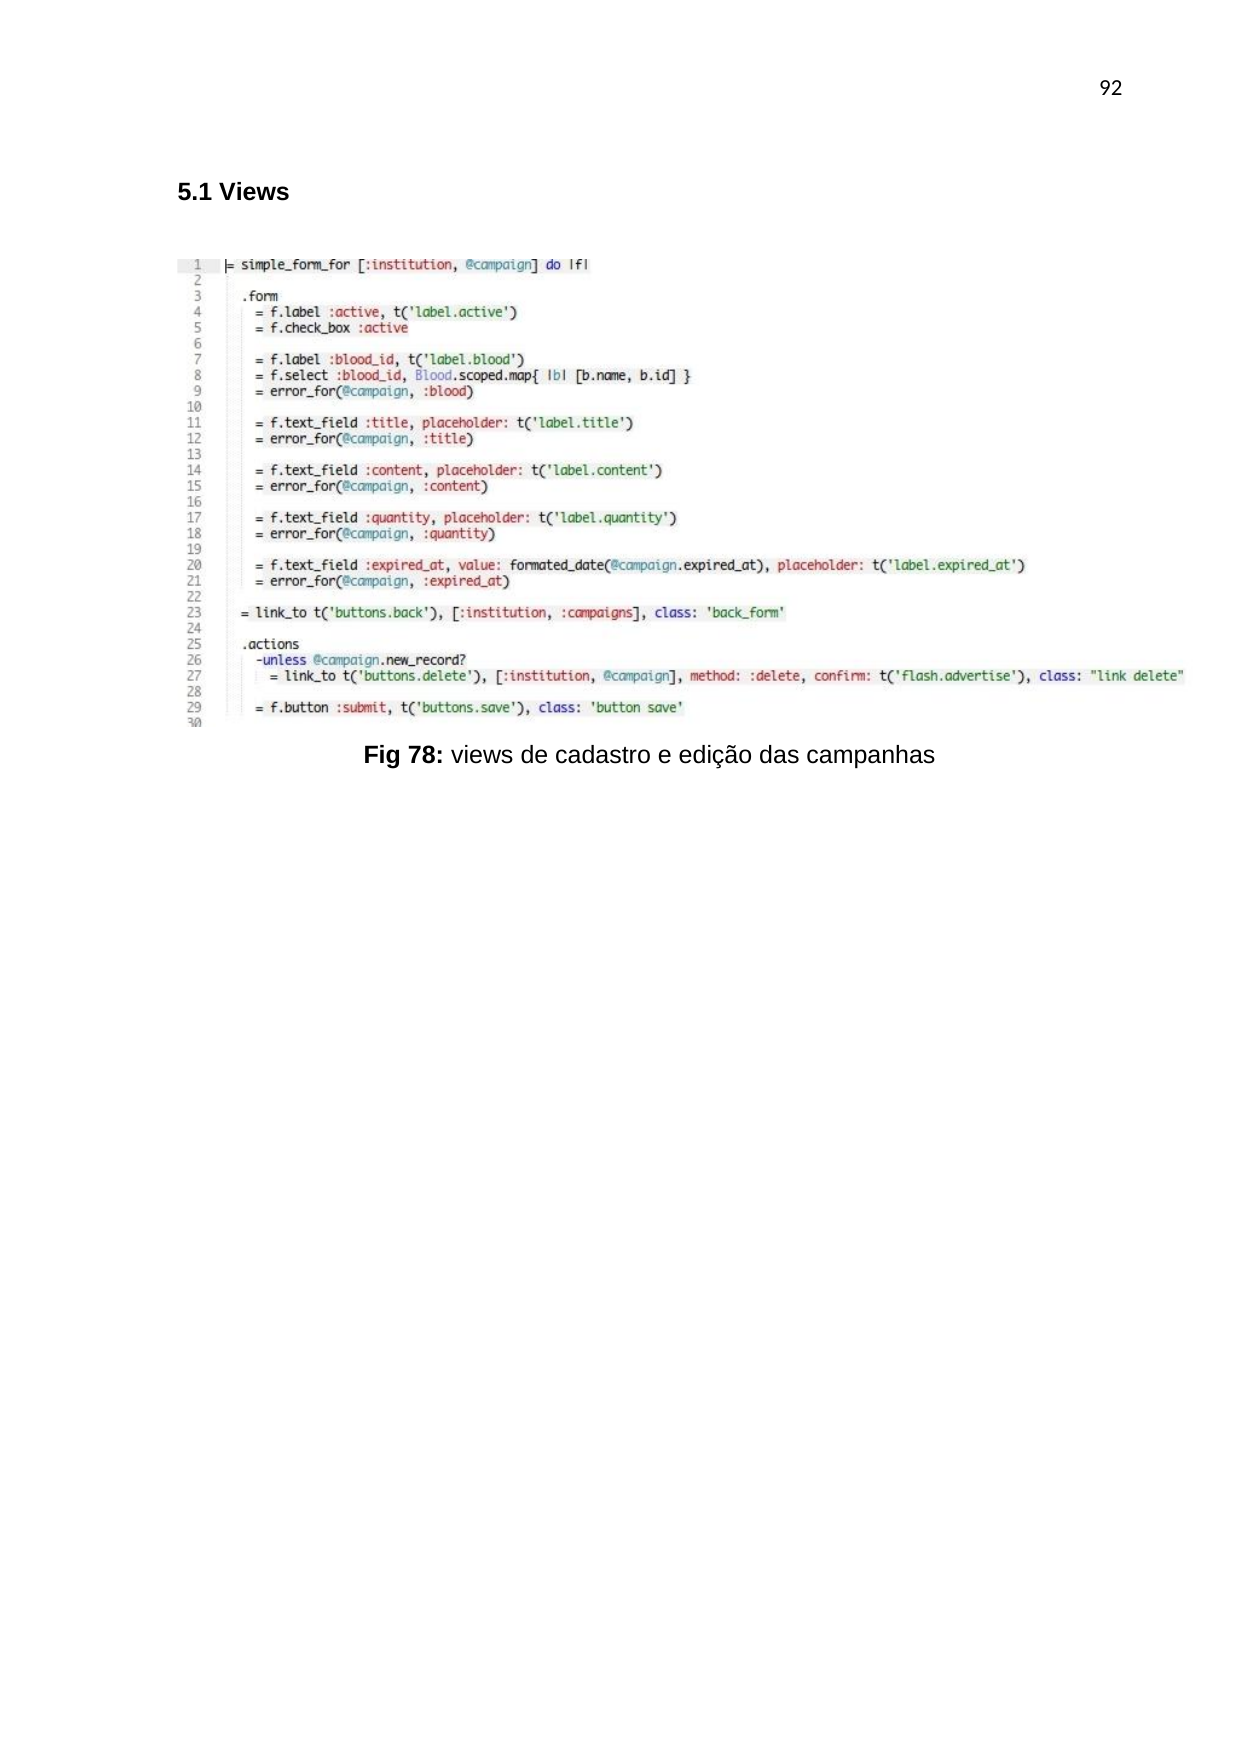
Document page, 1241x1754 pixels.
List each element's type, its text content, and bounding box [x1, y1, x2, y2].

picture [177, 259, 1195, 727]
text Fig 78: views de cadastro e edição das campanhas [177, 740, 1122, 769]
text 5.1 Views [177, 177, 1122, 206]
